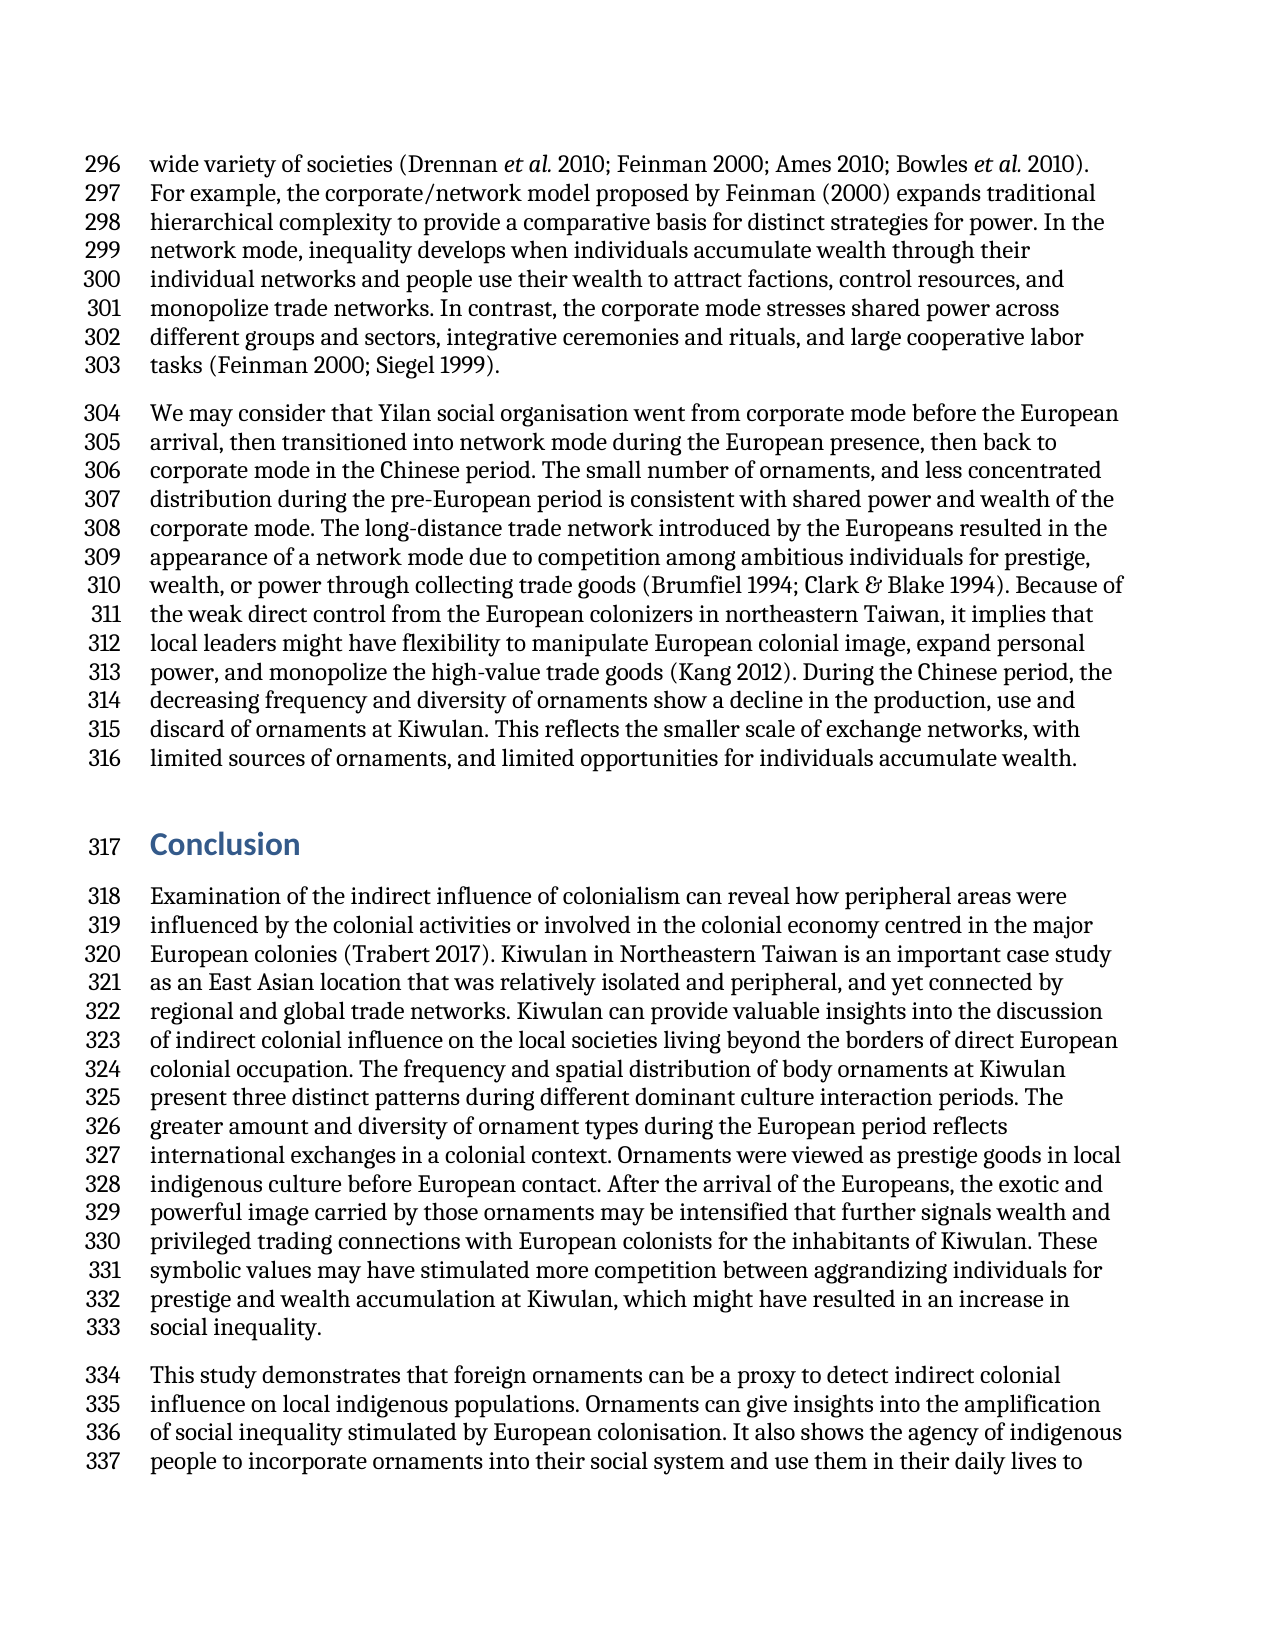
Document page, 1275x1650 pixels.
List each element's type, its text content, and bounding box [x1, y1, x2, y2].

text Examination of the indirect influence of colonialism can reveal how peripheral areas were influenced by the colonial activities or involved in the colonial economy centred in the major European colonies (Trabert 2017). Kiwulan in Northeastern Taiwan is an important case study as an East Asian location that was relatively isolated and peripheral, and yet connected by regional and global trade networks. Kiwulan can provide valuable insights into the discussion of indirect colonial influence on the local societies living beyond the borders of direct European colonial occupation. The frequency and spatial distribution of body ornaments at Kiwulan present three distinct patterns during different dominant culture interaction periods. The greater amount and diversity of ornament types during the European period reflects international exchanges in a colonial context. Ornaments were viewed as prestige goods in local indigenous culture before European contact. After the arrival of the Europeans, the exotic and powerful image carried by those ornaments may be intensified that further signals wealth and privileged trading connections with European colonists for the inhabitants of Kiwulan. These symbolic values may have stimulated more competition between aggrandizing individuals for prestige and wealth accumulation at Kiwulan, which might have resulted in an increase in social inequality. [150, 882, 1125, 1342]
subtitle Conclusion [150, 822, 1125, 863]
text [150, 1361, 1125, 1476]
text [150, 150, 1125, 380]
text We may consider that Yilan social organisation went from corporate mode before the European arrival, then transitioned into network mode during the European presence, then back to corporate mode in the Chinese period. The small number of ornaments, and less concentrated distribution during the pre-European period is consistent with shared power and wealth of the corporate mode. The long-distance trade network introduced by the Europeans resulted in the appearance of a network mode due to competition among ambitious individuals for prestige, wealth, or power through collecting trade goods (Brumfiel 1994; Clark & Blake 1994). Because of the weak direct control from the European colonizers in northeastern Taiwan, it implies that local leaders might have flexibility to manipulate European colonial image, expand personal power, and monopolize the high-value trade goods (Kang 2012). During the Chinese period, the decreasing frequency and diversity of ornaments show a decline in the production, use and discard of ornaments at Kiwulan. This reflects the smaller scale of exchange networks, with limited sources of ornaments, and limited opportunities for individuals accumulate wealth. [150, 399, 1125, 772]
